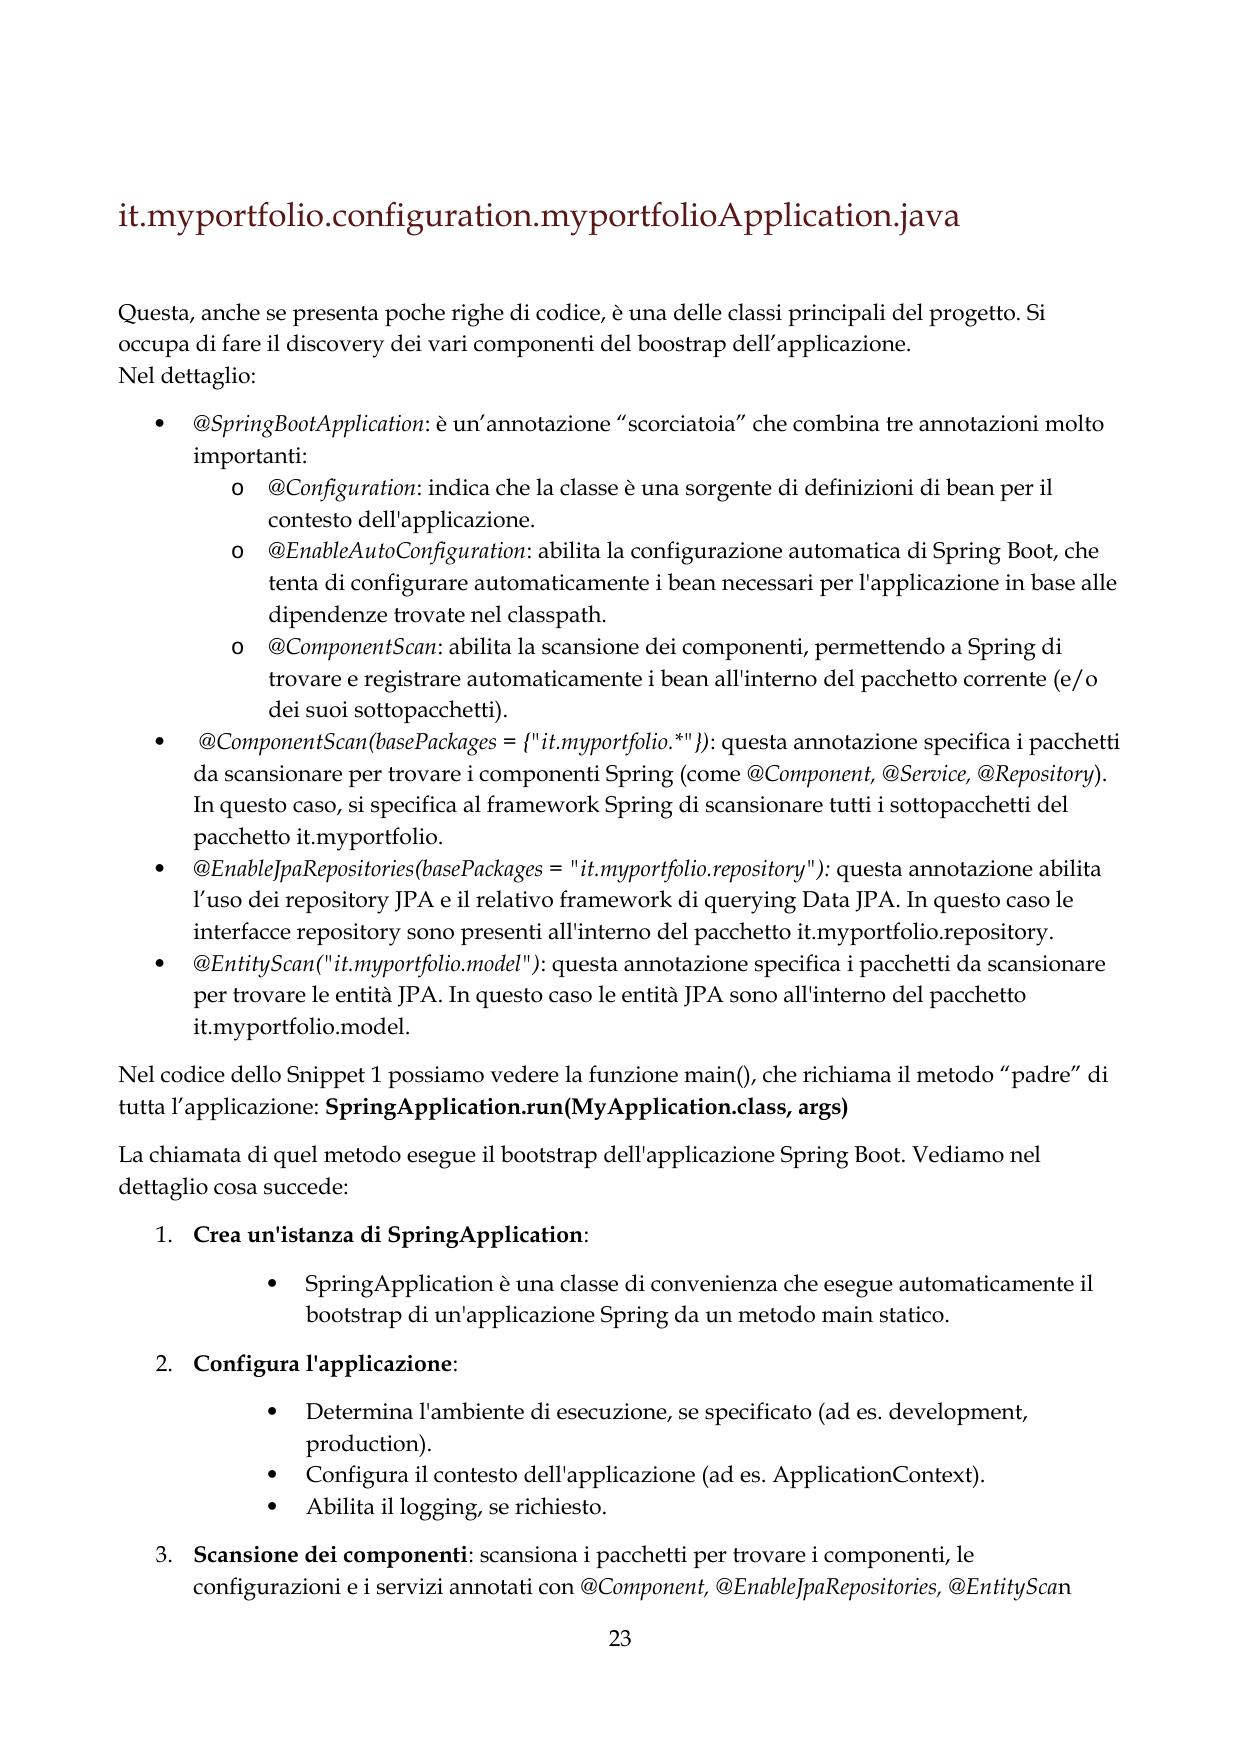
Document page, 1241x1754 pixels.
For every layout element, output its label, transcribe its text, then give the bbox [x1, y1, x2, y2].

list Scansione dei componenti: scansiona i pacchetti per trovare i componenti, le configurazioni e i servizi annotati con @Component, @EnableJpaRepositories, @EntityScan [156, 1542, 1122, 1601]
list Determina l'ambiente di esecuzione, se specificato (ad es. development, production). [268, 1398, 1122, 1458]
list @EntityScan("it.myportfolio.model"): questa annotazione specifica i pacchetti da scansionare per trovare le entità JPA. In questo caso le entità JPA sono all'interno del pacchetto it.myportfolio.model. [156, 950, 1122, 1041]
list @Configuration: indica che la classe è una sorgente di definizioni di bean per il contesto dell'applicazione. [231, 474, 1122, 533]
text Nel codice dello Snippet 1 possiamo vedere la funzione main(), che richiama il metodo “padre” di tutta l’applicazione: SpringApplication.run(MyApplication.class, args) [118, 1062, 1122, 1121]
subtitle it.myportfolio.configuration.myportfolioApplication.java [118, 196, 1122, 236]
text Questa, anche se presenta poche righe di codice, è una delle classi principali del progetto. Si occupa di fare il discovery dei vari componenti del boostrap dell’applicazione. Nel dettaglio: [118, 299, 1122, 390]
list @EnableJpaRepositories(basePackages = "it.myportfolio.repository"): questa annotazione abilita l’uso dei repository JPA e il relativo framework di querying Data JPA. In questo caso le interfacce repository sono presenti all'interno del pacchetto it.myportfolio.repository. [156, 855, 1122, 946]
list @ComponentScan: abilita la scansione dei componenti, permettendo a Spring di trovare e registrare automaticamente i bean all'interno del pacchetto corrente (e/o dei suoi sottopacchetti). [231, 633, 1122, 724]
list SpringApplication è una classe di convenienza che esegue automaticamente il bootstrap di un'applicazione Spring da un metodo main statico. [268, 1270, 1122, 1329]
list @ComponentScan(basePackages = {"it.myportfolio.*"}): questa annotazione specifica i pacchetti da scansionare per trovare i componenti Spring (come @Component, @Service, @Repository). In questo caso, si specifica al framework Spring di scansionare tutti i sottopacchetti del pacchetto it.myportfolio. [156, 728, 1122, 851]
text La chiamata di quel metodo esegue il bootstrap dell'applicazione Spring Boot. Vediamo nel dettaglio cosa succede: [118, 1142, 1122, 1201]
list Crea un'istanza di SpringApplication: [156, 1222, 1122, 1249]
list Configura l'applicazione: [156, 1350, 1122, 1378]
list @SpringBootApplication: è un’annotazione “scorciatoia” che combina tre annotazioni molto importanti: [156, 410, 1122, 470]
list Configura il contesto dell'applicazione (ad es. ApplicationContext). [268, 1462, 1122, 1489]
list @EnableAutoConfiguration: abilita la configurazione automatica di Spring Boot, che tenta di configurare automaticamente i bean necessari per l'applicazione in base alle dipendenze trovate nel classpath. [231, 537, 1122, 629]
list Abilita il logging, se richiesto. [268, 1493, 1122, 1521]
